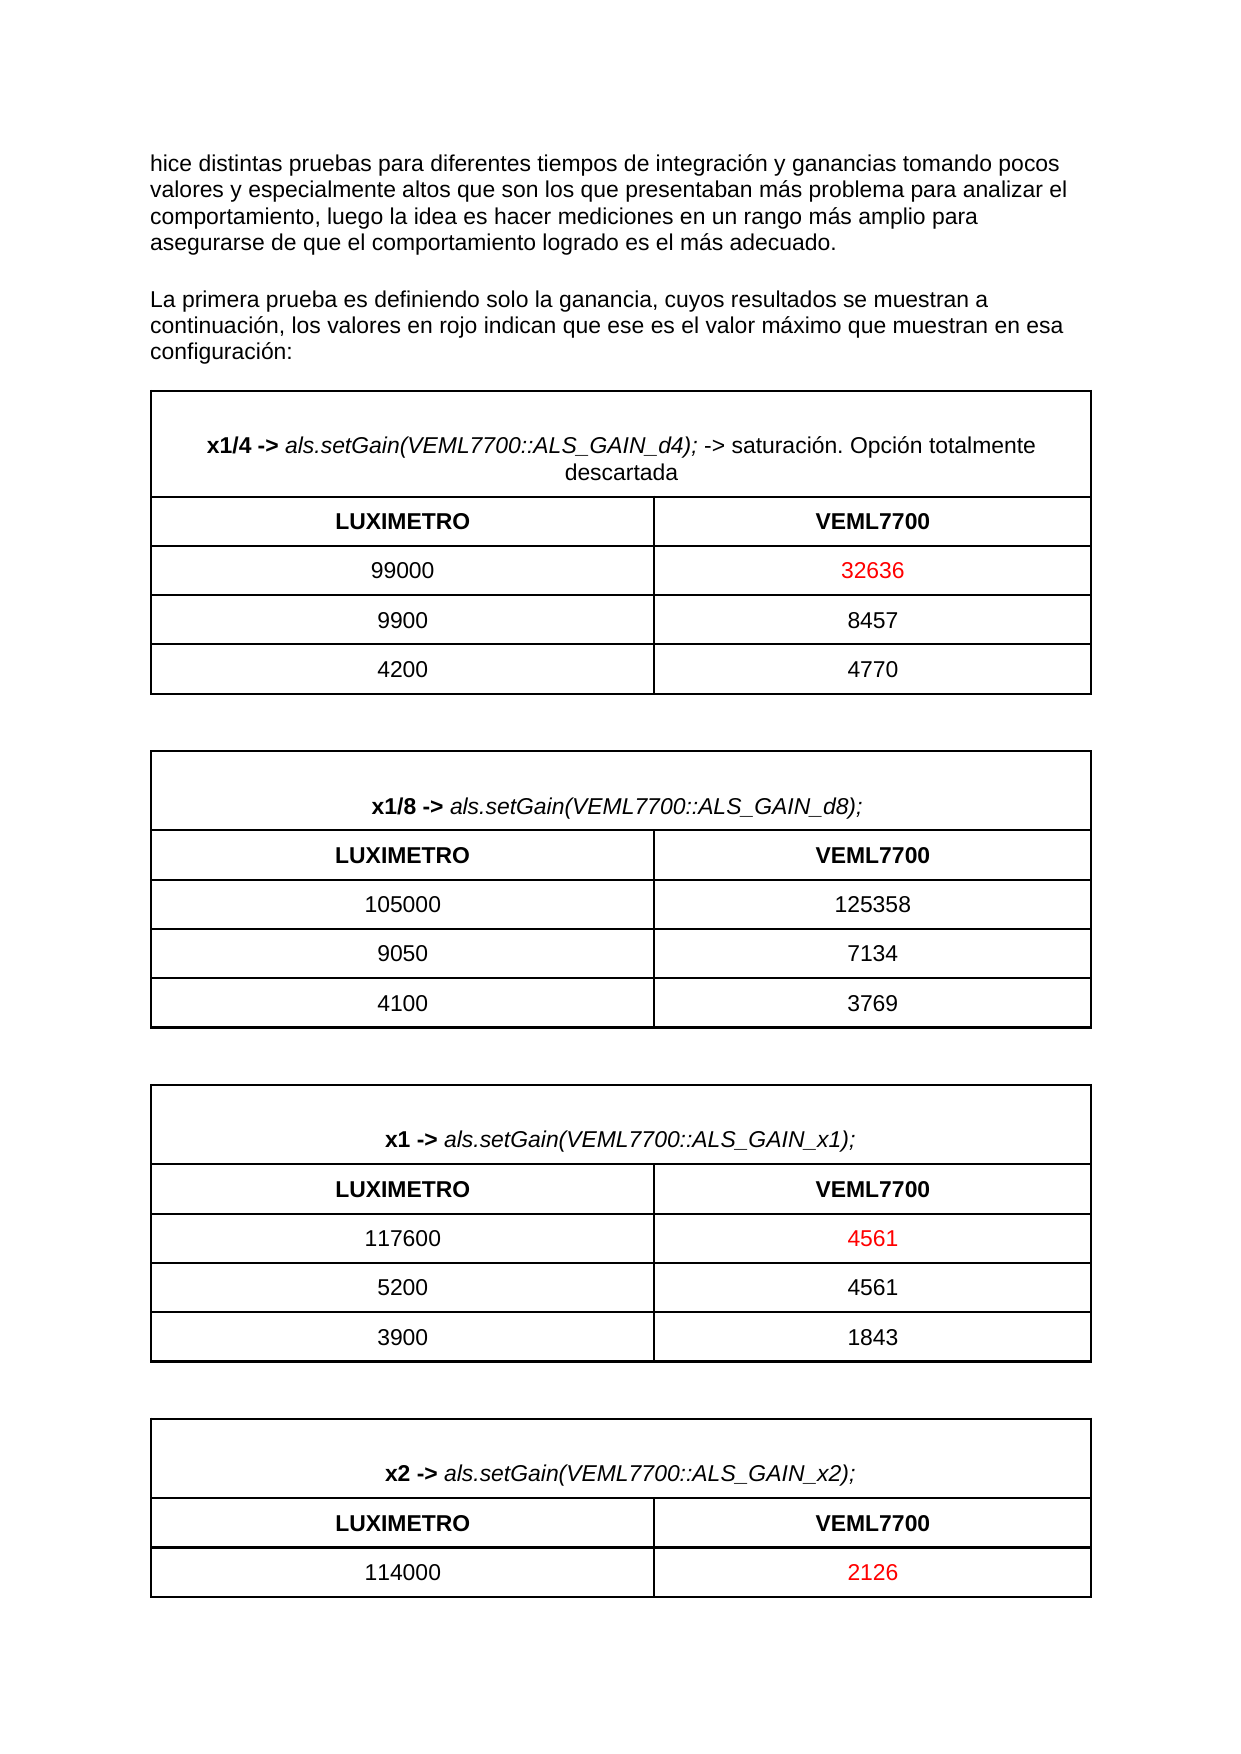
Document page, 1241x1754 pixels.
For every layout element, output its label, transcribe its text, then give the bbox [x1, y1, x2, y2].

table_cell 4100 [152, 979, 653, 1026]
table_cell LUXIMETRO [152, 1165, 653, 1212]
table_cell 8457 [655, 596, 1090, 643]
table_cell 4561 [655, 1215, 1090, 1262]
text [150, 150, 1090, 255]
table_cell 4561 [655, 1264, 1090, 1311]
table_cell 125358 [655, 881, 1090, 928]
table_cell 1843 [655, 1313, 1090, 1360]
table_header x2 -> als.setGain(VEML7700::ALS_GAIN_x2); [152, 1420, 1090, 1497]
table_cell 114000 [152, 1549, 653, 1596]
table_header x1 -> als.setGain(VEML7700::ALS_GAIN_x1); [152, 1086, 1090, 1163]
table_cell LUXIMETRO [152, 831, 653, 879]
table_cell VEML7700 [655, 1499, 1090, 1546]
table_cell 99000 [152, 547, 653, 594]
table_cell LUXIMETRO [152, 1499, 653, 1546]
table_cell 3900 [152, 1313, 653, 1360]
table_cell LUXIMETRO [152, 498, 653, 545]
table_cell VEML7700 [655, 831, 1090, 879]
table_header x1/8 -> als.setGain(VEML7700::ALS_GAIN_d8); [152, 752, 1090, 829]
table_cell 9050 [152, 930, 653, 977]
table_cell 32636 [655, 547, 1090, 594]
table_cell 4770 [655, 645, 1090, 693]
table_cell 4200 [152, 645, 653, 693]
table_cell VEML7700 [655, 498, 1090, 545]
text La primera prueba es definiendo solo la ganancia, cuyos resultados se muestran a continuación, los valores en rojo indican que ese es el valor máximo que muestran en esa configuración: [150, 286, 1090, 365]
table_cell 2126 [655, 1549, 1090, 1596]
table_cell 117600 [152, 1215, 653, 1262]
table_cell 7134 [655, 930, 1090, 977]
table_cell 9900 [152, 596, 653, 643]
table_cell 3769 [655, 979, 1090, 1026]
table_cell 105000 [152, 881, 653, 928]
table_cell 5200 [152, 1264, 653, 1311]
table_header x1/4 -> als.setGain(VEML7700::ALS_GAIN_d4); -> saturación. Opción totalmente descartada [152, 392, 1090, 496]
table_cell VEML7700 [655, 1165, 1090, 1212]
